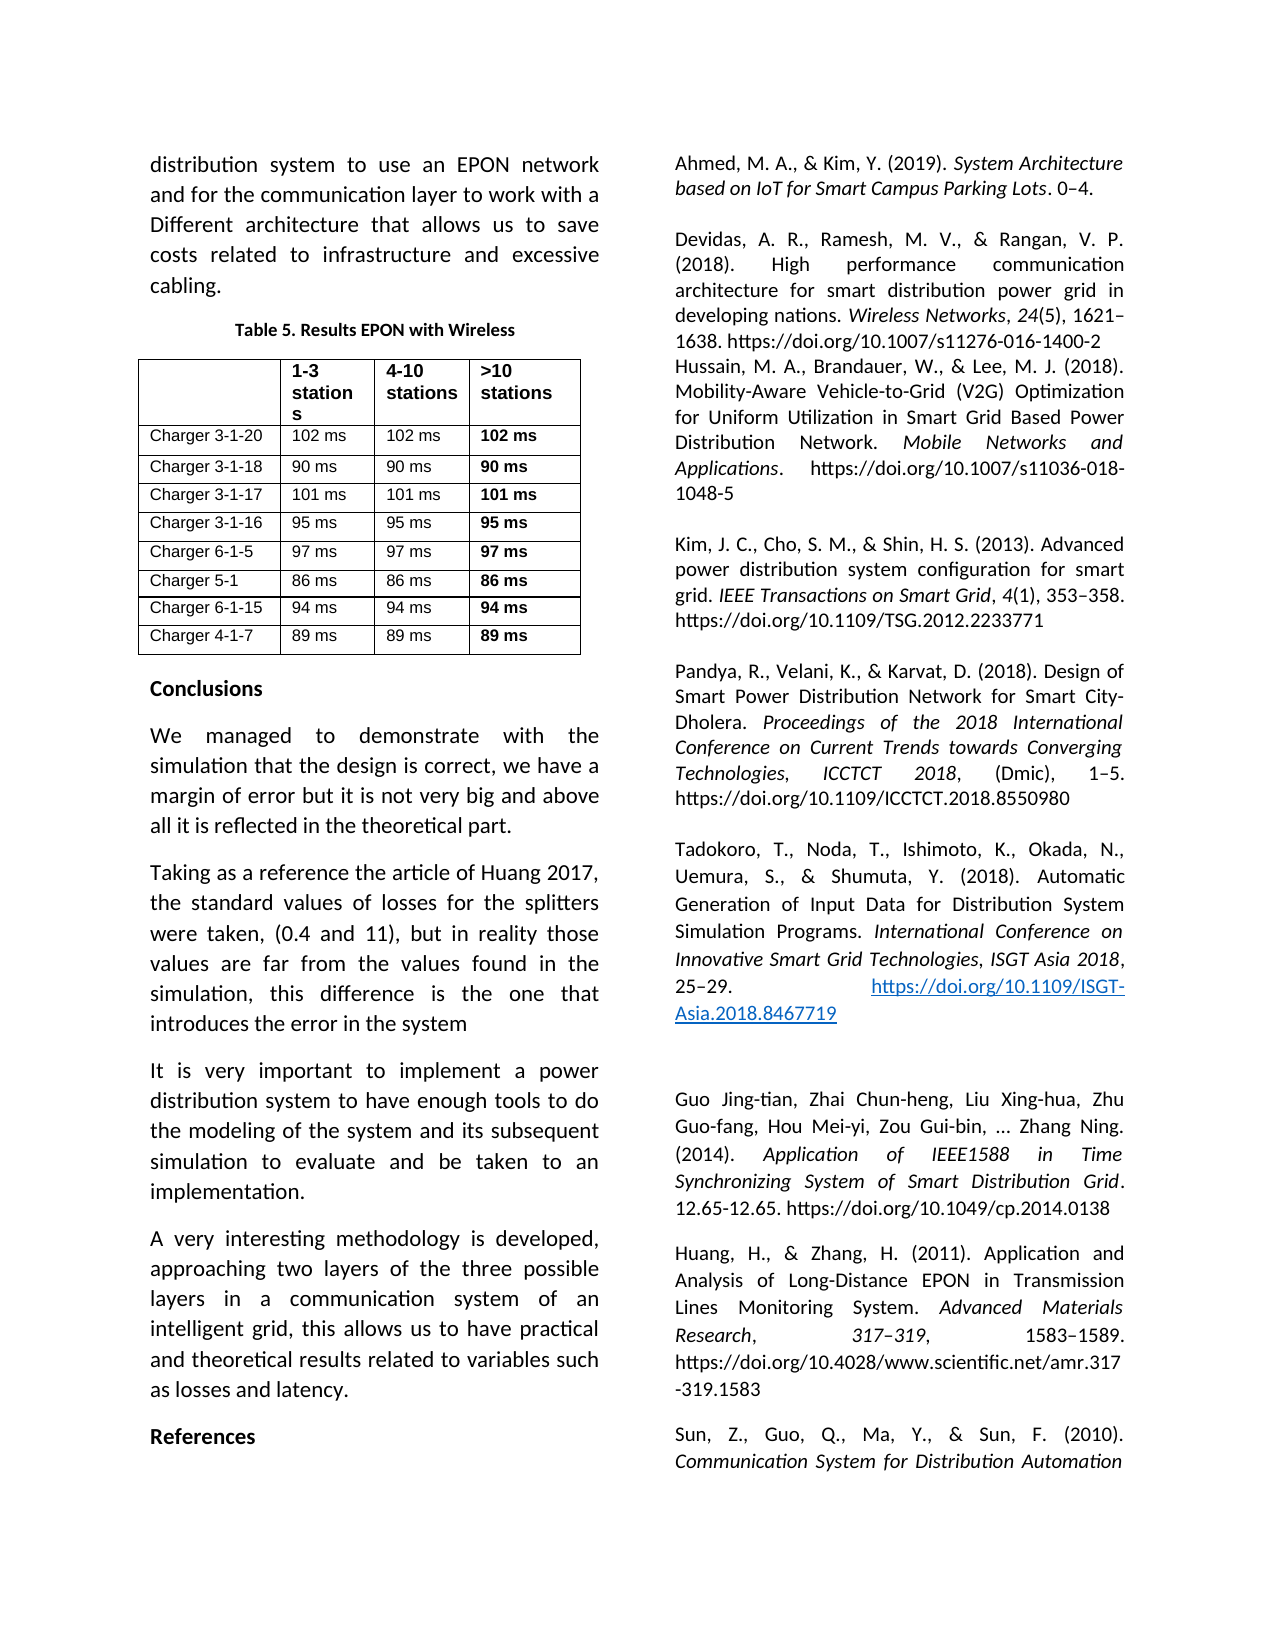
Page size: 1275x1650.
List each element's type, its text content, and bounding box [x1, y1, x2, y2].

text Kim, J. C., Cho, S. M., & Shin, H. S. (2013). Advanced power distribution system configuration for smart grid. IEEE Transactions on Smart Grid, 4(1), 353–358. https://doi.org/10.1109/TSG.2012.2233771 [675, 531, 1125, 633]
table_cell 89 ms [281, 626, 374, 654]
text Hussain, M. A., Brandauer, W., & Lee, M. J. (2018). Mobility-Aware Vehicle-to-Grid (V2G) Optimization for Uniform Utilization in Smart Grid Based Power Distribution Network. Mobile Networks and Applications. https://doi.org/10.1007/s11036-018-1048-5 [675, 353, 1125, 506]
table_cell 97 ms [375, 542, 469, 570]
table_cell 90 ms [281, 456, 374, 483]
table_cell 101 ms [470, 484, 580, 512]
table_cell 97 ms [281, 542, 374, 570]
table_cell 86 ms [470, 571, 580, 596]
table_cell 89 ms [375, 626, 469, 654]
table_cell Charger 3-1-16 [139, 513, 280, 541]
table_cell 95 ms [375, 513, 469, 541]
table_cell Charger 6-1-15 [139, 598, 280, 625]
text Guo Jing-tian, Zhai Chun-heng, Liu Xing-hua, Zhu Guo-fang, Hou Mei-yi, Zou Gui-bin, … Zhang Ning. (2014). Application of IEEE1588 in Time Synchronizing System of Smart Distribution Grid. 12.65-12.65. https://doi.org/10.1049/cp.2014.0138 [675, 1086, 1125, 1221]
table_cell 86 ms [281, 571, 374, 596]
text Taking as a reference the article of Huang 2017, the standard values of losses for the splitters were taken, (0.4 and 11), but in reality those values are far from the values found in the simulation, this difference is the one that introduces the error in the system [150, 858, 600, 1037]
table_cell Charger 6-1-5 [139, 542, 280, 570]
text A very interesting methodology is developed, approaching two layers of the three possible layers in a communication system of an intelligent grid, this allows us to have practical and theoretical results related to variables such as losses and latency. [150, 1224, 600, 1403]
text Ahmed, M. A., & Kim, Y. (2019). System Architecture based on IoT for Smart Campus Parking Lots. 0–4. [675, 150, 1125, 201]
table_cell 90 ms [375, 456, 469, 483]
table_header >10 stations [470, 360, 580, 425]
table_header 4-10 stations [375, 360, 469, 425]
text References [150, 1422, 600, 1450]
table_cell 102 ms [281, 426, 374, 455]
table_cell Charger 3-1-17 [139, 484, 280, 512]
table_cell Charger 5-1 [139, 571, 280, 596]
table_cell 101 ms [375, 484, 469, 512]
table_cell 102 ms [470, 426, 580, 455]
text Tadokoro, T., Noda, T., Ishimoto, K., Okada, N., Uemura, S., & Shumuta, Y. (2018). Automatic Generation of Input Data for Distribution System Simulation Programs. International Conference on Innovative Smart Grid Technologies, ISGT Asia 2018, 25–29. https://doi.org/10.1109/ISGT-Asia.2018.8467719 [675, 836, 1125, 1026]
text Pandya, R., Velani, K., & Karvat, D. (2018). Design of Smart Power Distribution Network for Smart City-Dholera. Proceedings of the 2018 International Conference on Current Trends towards Converging Technologies, ICCTCT 2018, (Dmic), 1–5. https://doi.org/10.1109/ICCTCT.2018.8550980 [675, 658, 1125, 811]
text Conclusions [150, 406, 600, 702]
text Devidas, A. R., Ramesh, M. V., & Rangan, V. P. (2018). High performance communication architecture for smart distribution power grid in developing nations. Wireless Networks, 24(5), 1621–1638. https://doi.org/10.1007/s11276-016-1400-2 [675, 226, 1125, 353]
table_cell 94 ms [470, 598, 580, 625]
table_header 1-3 stations [281, 360, 374, 425]
table_cell 90 ms [470, 456, 580, 483]
table_cell Charger 4-1-7 [139, 626, 280, 654]
text Table 5. Results EPON with Wireless [150, 318, 600, 341]
table_cell 101 ms [281, 484, 374, 512]
table_cell 97 ms [470, 542, 580, 570]
table_cell Charger 3-1-18 [139, 456, 280, 483]
table_cell 102 ms [375, 426, 469, 455]
text Huang, H., & Zhang, H. (2011). Application and Analysis of Long-Distance EPON in Transmission Lines Monitoring System. Advanced Materials Research, 317–319, 1583–1589. https://doi.org/10.4028/www.scientific.net/amr.317-319.1583 [675, 1240, 1125, 1402]
table_cell 95 ms [470, 513, 580, 541]
text It is very important to implement a power distribution system to have enough tools to do the modeling of the system and its subsequent simulation to evaluate and be taken to an implementation. [150, 1056, 600, 1205]
text We managed to demonstrate with the simulation that the design is correct, we have a margin of error but it is not very big and above all it is reflected in the theoretical part. [150, 721, 600, 839]
table_cell 86 ms [375, 571, 469, 596]
table_cell 89 ms [470, 626, 580, 654]
table_cell Charger 3-1-20 [139, 426, 280, 455]
table_cell 94 ms [281, 598, 374, 625]
table_cell 94 ms [375, 598, 469, 625]
table_cell 95 ms [281, 513, 374, 541]
table_header [139, 360, 280, 425]
